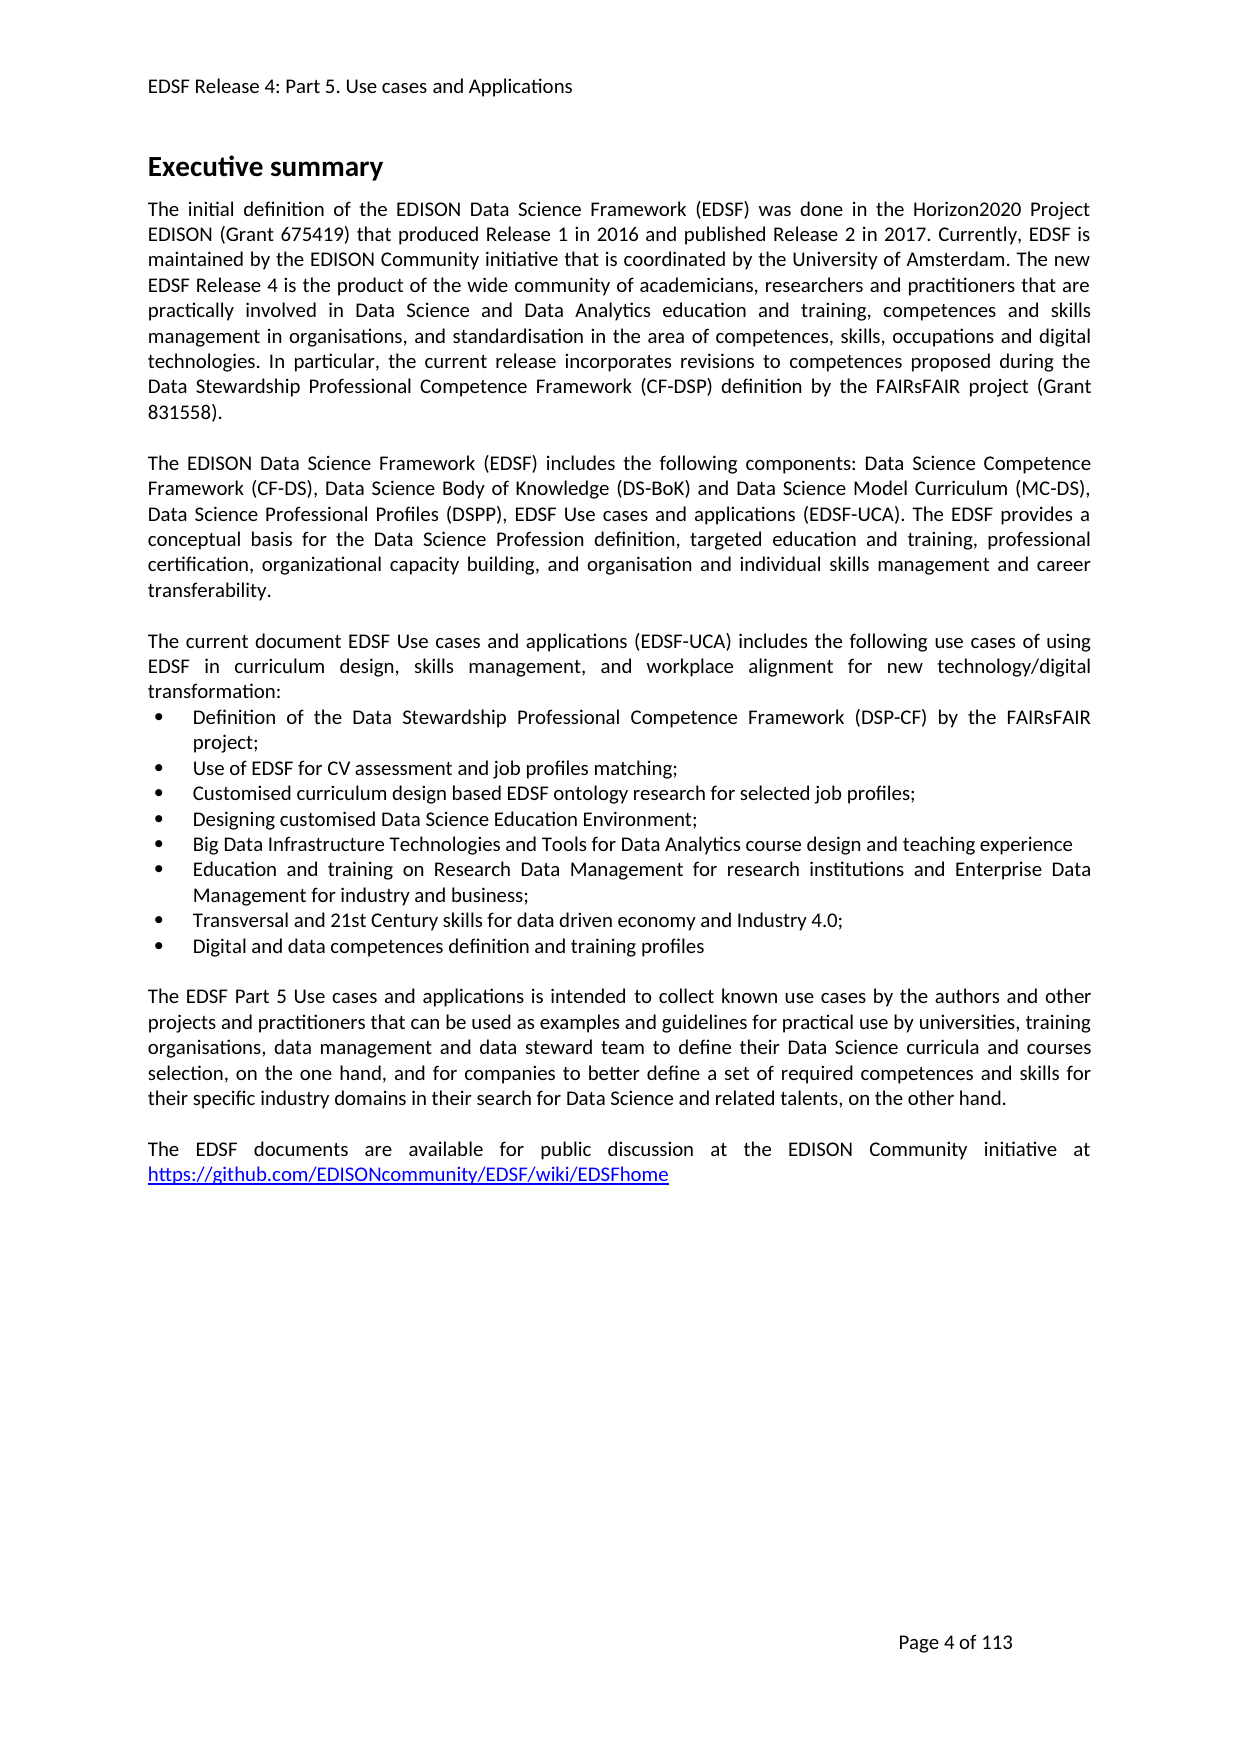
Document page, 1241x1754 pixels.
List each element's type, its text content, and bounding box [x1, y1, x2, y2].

text The EDSF Part 5 Use cases and applications is intended to collect known use cases by the authors and other projects and practitioners that can be used as examples and guidelines for practical use by universities, training organisations, data management and data steward team to define their Data Science curricula and courses selection, on the one hand, and for companies to better define a set of required competences and skills for their specific industry domains in their search for Data Science and related talents, on the other hand. [148, 984, 1093, 1111]
text The initial definition of the EDISON Data Science Framework (EDSF) was done in the Horizon2020 Project EDISON (Grant 675419) that produced Release 1 in 2016 and published Release 2 in 2017. Currently, EDSF is maintained by the EDISON Community initiative that is coordinated by the University of Amsterdam. The new EDSF Release 4 is the product of the wide community of academicians, researchers and practitioners that are practically involved in Data Science and Data Analytics education and training, competences and skills management in organisations, and standardisation in the area of competences, skills, occupations and digital technologies. In particular, the current release incorporates revisions to competences proposed during the Data Stewardship Professional Competence Framework (CF-DSP) definition by the FAIRsFAIR project (Grant 831558). [148, 196, 1093, 424]
list Customised curriculum design based EDSF ontology research for selected job profiles; [155, 780, 1093, 806]
list Transversal and 21st Century skills for data driven economy and Industry 4.0; [155, 907, 1093, 933]
text The EDSF documents are available for public discussion at the EDISON Community initiative at https://github.com/EDISONcommunity/EDSF/wiki/EDSFhome [148, 1136, 1093, 1187]
list Designing customised Data Science Education Environment; [155, 806, 1093, 831]
text Executive summary [148, 148, 1093, 183]
text The current document EDSF Use cases and applications (EDSF-UCA) includes the following use cases of using EDSF in curriculum design, skills management, and workplace alignment for new technology/digital transformation: [148, 628, 1093, 704]
list Definition of the Data Stewardship Professional Competence Framework (DSP-CF) by the FAIRsFAIR project; [155, 704, 1093, 755]
list Education and training on Research Data Management for research institutions and Enterprise Data Management for industry and business; [155, 857, 1093, 907]
list Digital and data competences definition and training profiles [155, 933, 1093, 958]
text The EDISON Data Science Framework (EDSF) includes the following components: Data Science Competence Framework (CF-DS), Data Science Body of Knowledge (DS-BoK) and Data Science Model Curriculum (MC-DS), Data Science Professional Profiles (DSPP), EDSF Use cases and applications (EDSF-UCA). The EDSF provides a conceptual basis for the Data Science Profession definition, targeted education and training, professional certification, organizational capacity building, and organisation and individual skills management and career transferability. [148, 450, 1093, 602]
list Big Data Infrastructure Technologies and Tools for Data Analytics course design and teaching experience [155, 831, 1093, 857]
list Use of EDSF for CV assessment and job profiles matching; [155, 755, 1093, 780]
